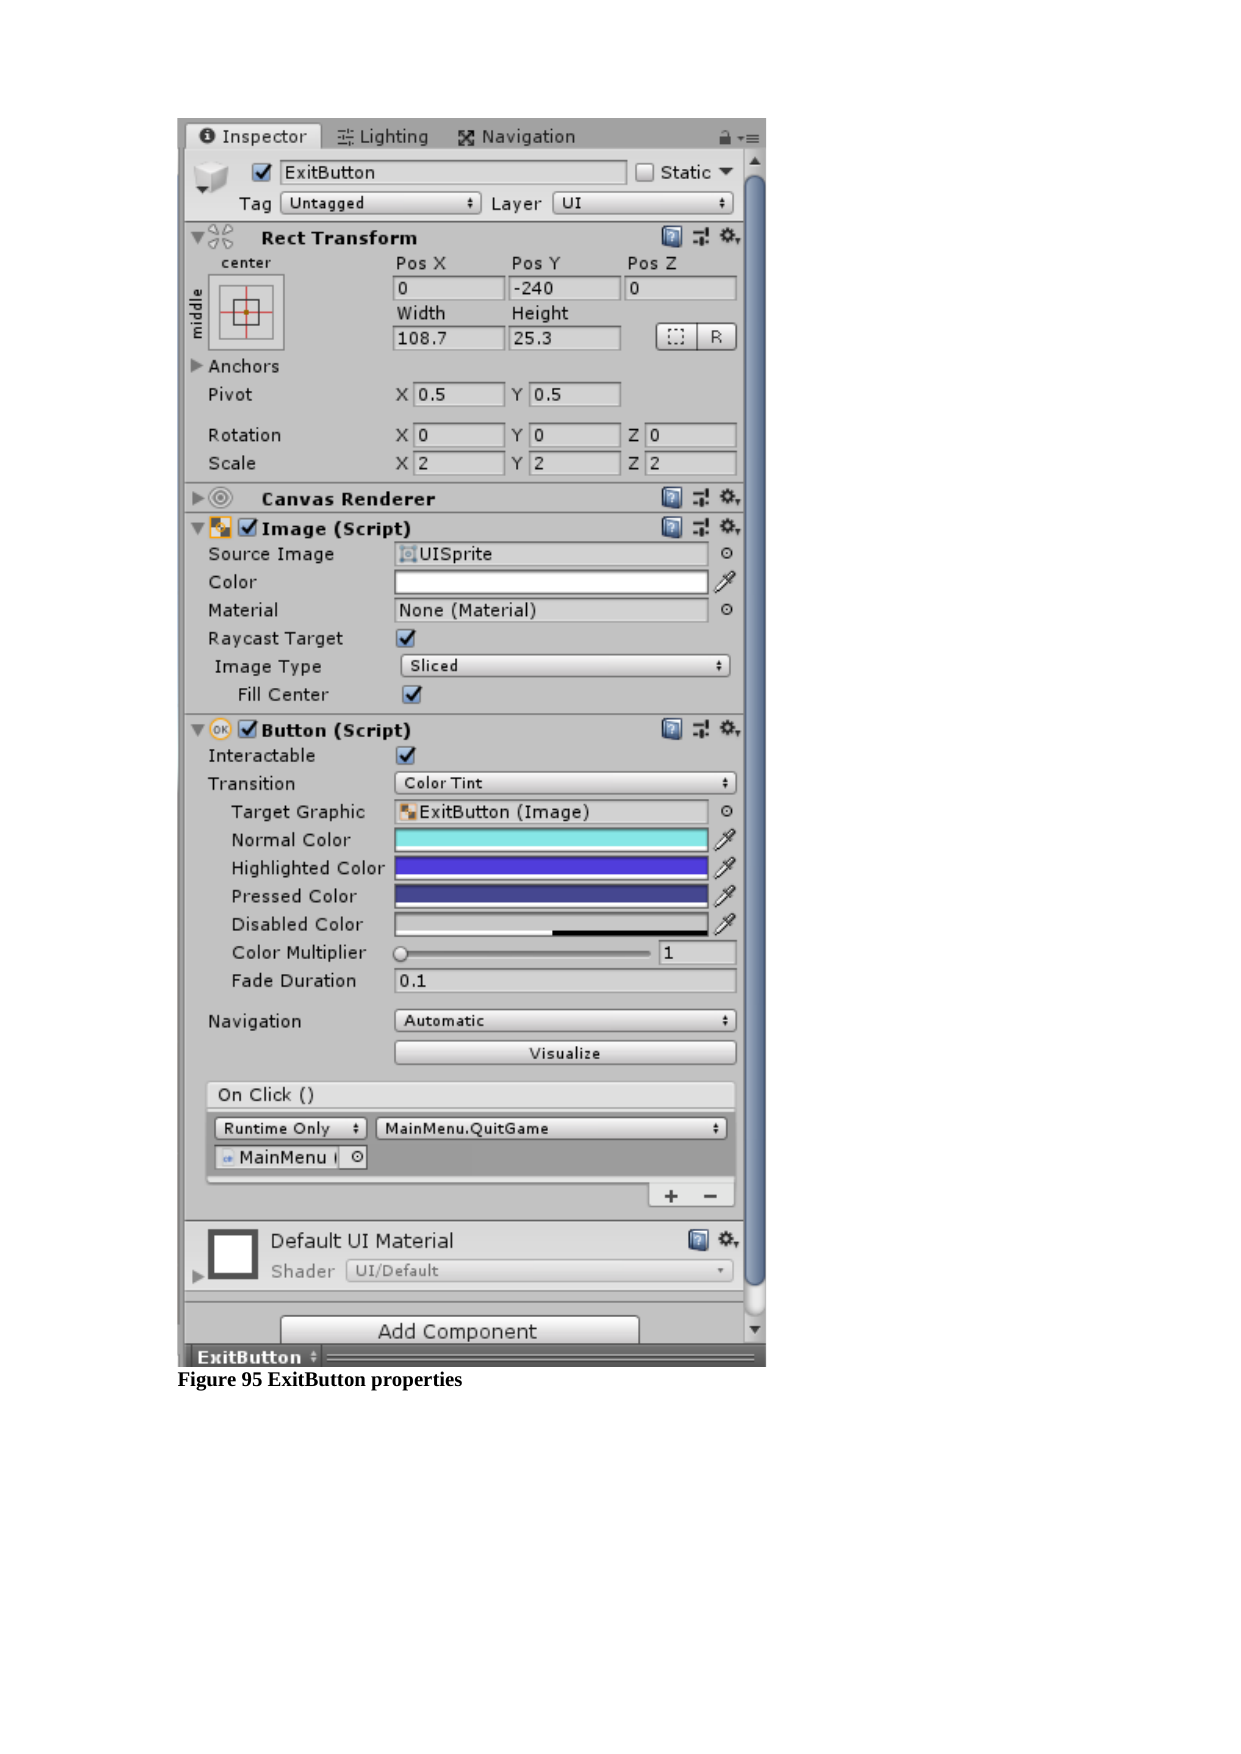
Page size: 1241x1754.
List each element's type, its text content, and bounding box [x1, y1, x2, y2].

text Figure 95 ExitButton properties [177, 1367, 1152, 1391]
picture [177, 118, 767, 1367]
